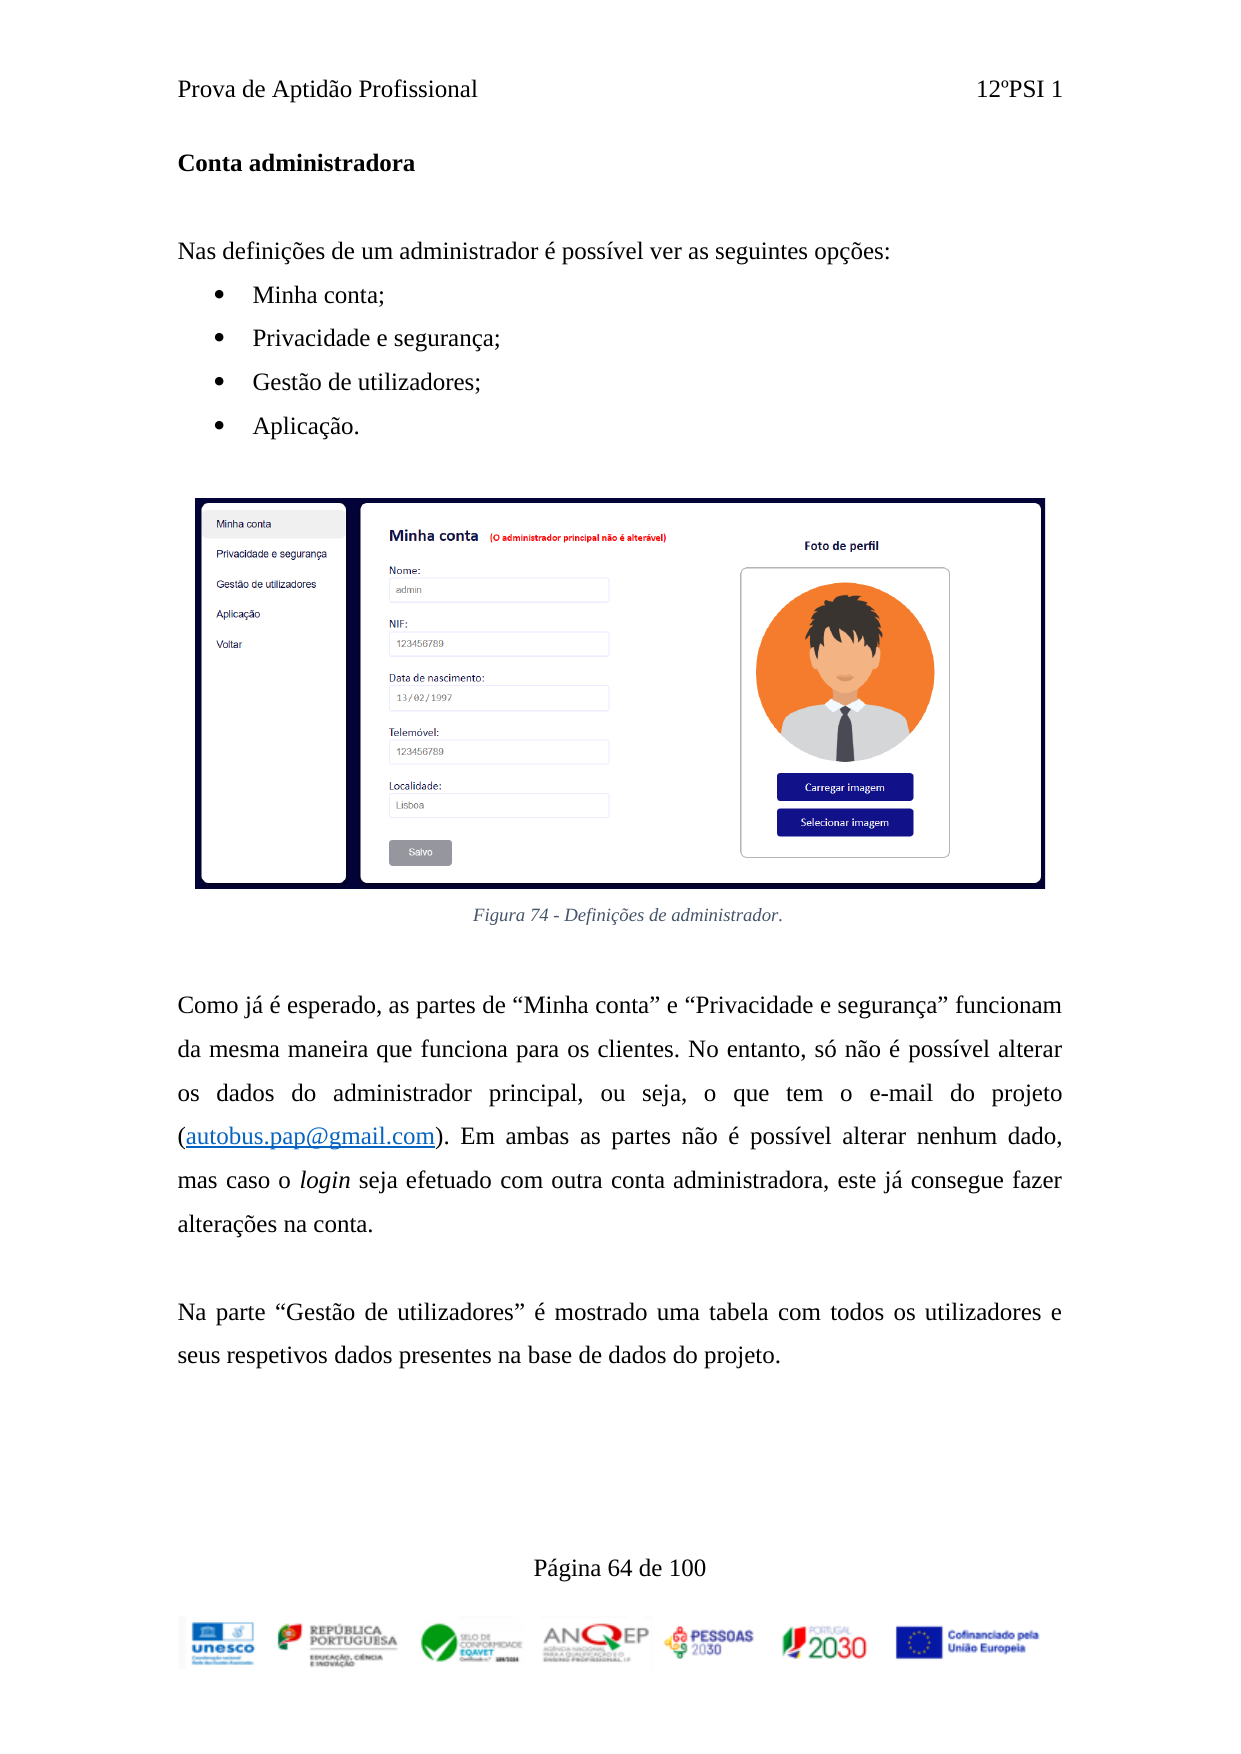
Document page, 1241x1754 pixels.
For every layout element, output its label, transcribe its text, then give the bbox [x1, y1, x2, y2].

text Conta administradora [177, 148, 1063, 176]
list Minha conta; [215, 280, 1063, 308]
text Na parte “Gestão de utilizadores” é mostrado uma tabela com todos os utilizadores e seus respetivos dados presentes na base de dados do projeto. [177, 1297, 1063, 1369]
text Como já é esperado, as partes de “Minha conta” e “Privacidade e segurança” funcionam da mesma maneira que funciona para os clientes. No entanto, só não é possível alterar os dados do administrador principal, ou seja, o que tem o e-mail do projeto (autobus.pap@gmail.com). Em ambas as partes não é possível alterar nenhum dado, mas caso o login seja efetuado com outra conta administradora, este já consegue fazer alterações na conta. [177, 990, 1063, 1237]
list Privacidade e segurança; [215, 323, 1063, 352]
picture [195, 498, 1045, 889]
list Gestão de utilizadores; [215, 367, 1063, 396]
picture [177, 1615, 1084, 1677]
list Aplicação. [215, 411, 1063, 439]
text Nas definições de um administrador é possível ver as seguintes opções: [177, 236, 1063, 264]
